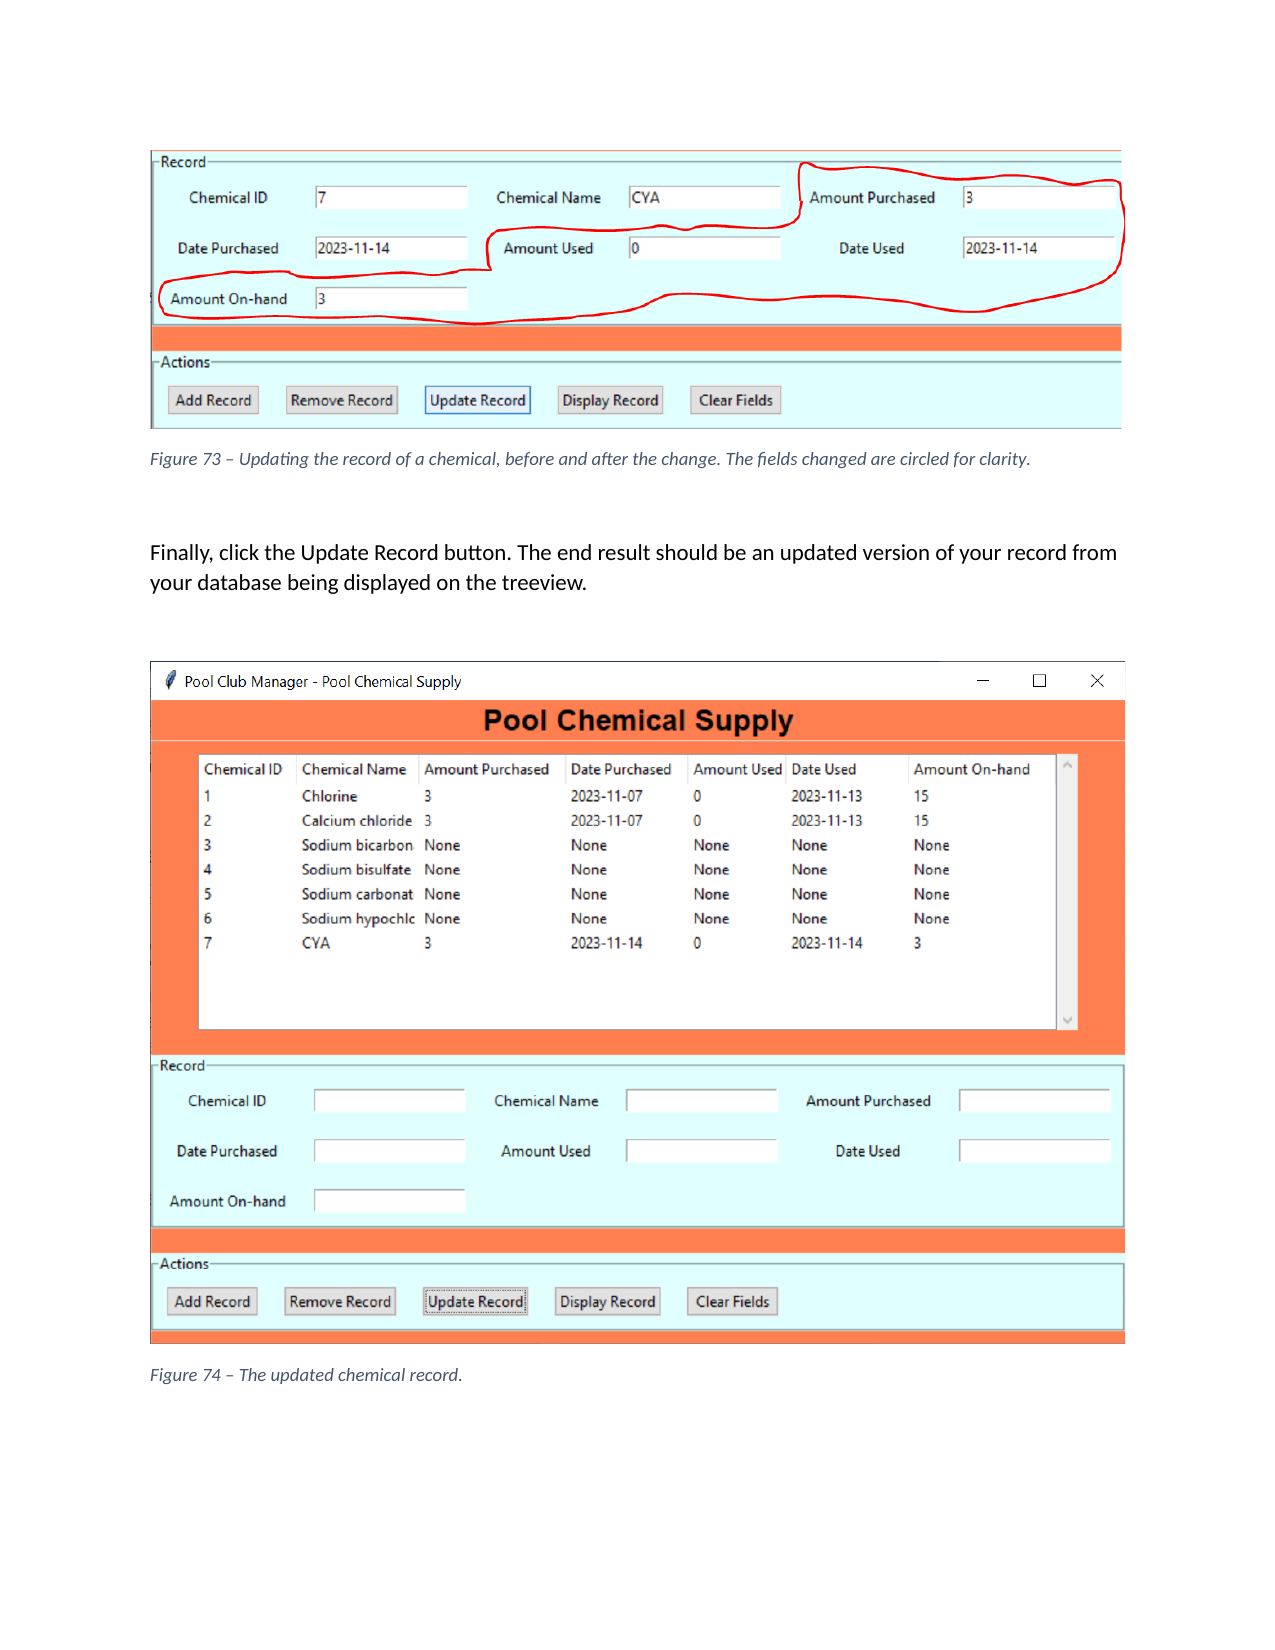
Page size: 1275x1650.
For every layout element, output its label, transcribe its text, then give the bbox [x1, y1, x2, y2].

text Figure 74 – The updated chemical record. [150, 1363, 1125, 1386]
text Finally, click the Update Record button. The end result should be an updated version of your record from your database being displayed on the treeview. [150, 538, 1125, 596]
text Figure 73 – Updating the record of a chemical, before and after the change. The fields changed are circled for clarity. [150, 447, 1125, 470]
picture [150, 661, 1125, 1344]
picture [150, 150, 1125, 429]
